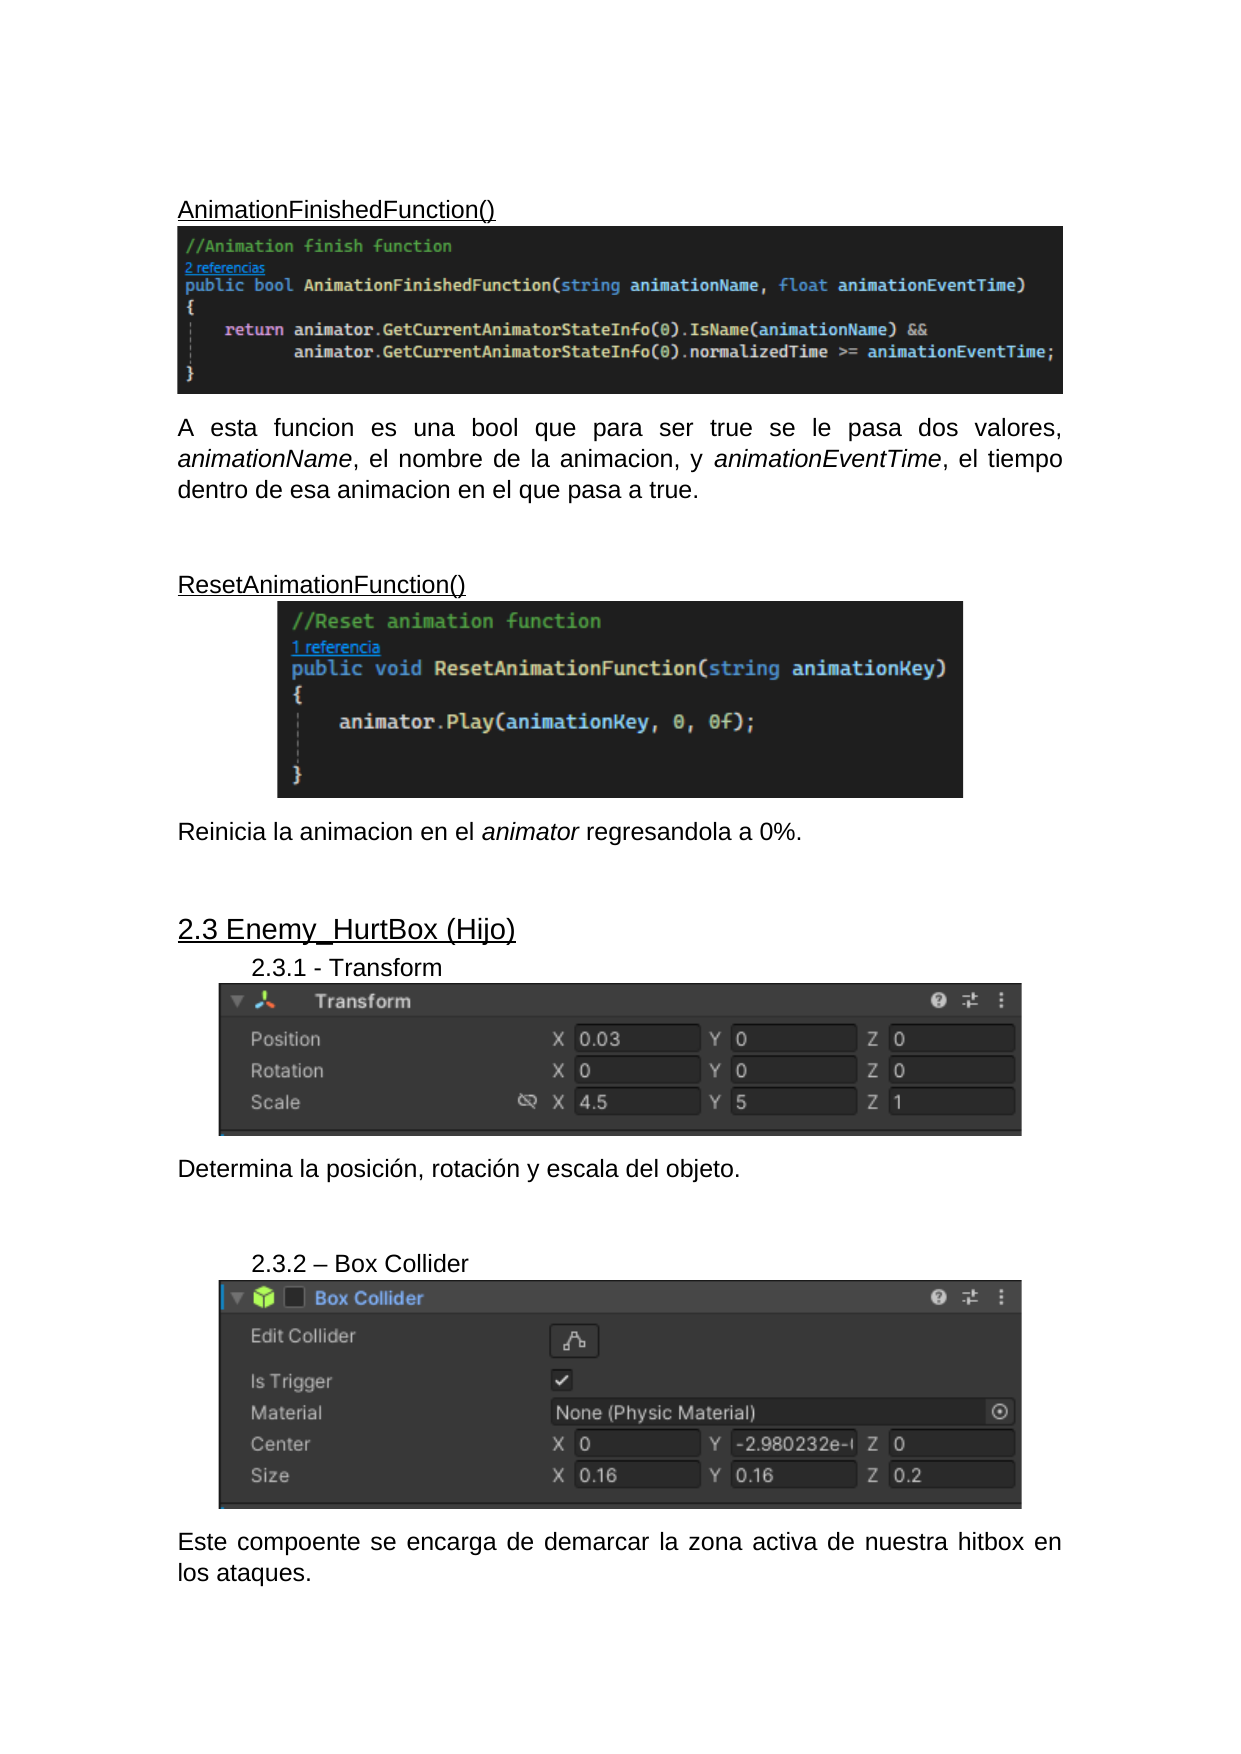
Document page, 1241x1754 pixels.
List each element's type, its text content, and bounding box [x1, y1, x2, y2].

subtitle ResetAnimationFunction() [177, 570, 1063, 599]
subtitle AnimationFinishedFunction() [177, 195, 1063, 224]
picture [218, 1280, 1022, 1509]
picture [218, 983, 1022, 1136]
subtitle 2.3.1 - Transform [177, 952, 1063, 981]
picture [177, 226, 1063, 394]
text Determina la posición, rotación y escala del objeto. [177, 1154, 1063, 1183]
subtitle 2.3.2 – Box Collider [177, 1249, 1063, 1278]
subtitle 2.3 Enemy_HurtBox (Hijo) [177, 912, 1063, 946]
text A esta funcion es una bool que para ser true se le pasa dos valores, animationName, el nombre de la animacion, y animationEventTime, el tiempo dentro de esa animacion en el que pasa a true. [177, 412, 1063, 503]
picture [277, 601, 964, 798]
text Reinicia la animacion en el animator regresandola a 0%. [177, 817, 1063, 846]
text Este compoente se encarga de demarcar la zona activa de nuestra hitbox en los ataques. [177, 1527, 1063, 1588]
